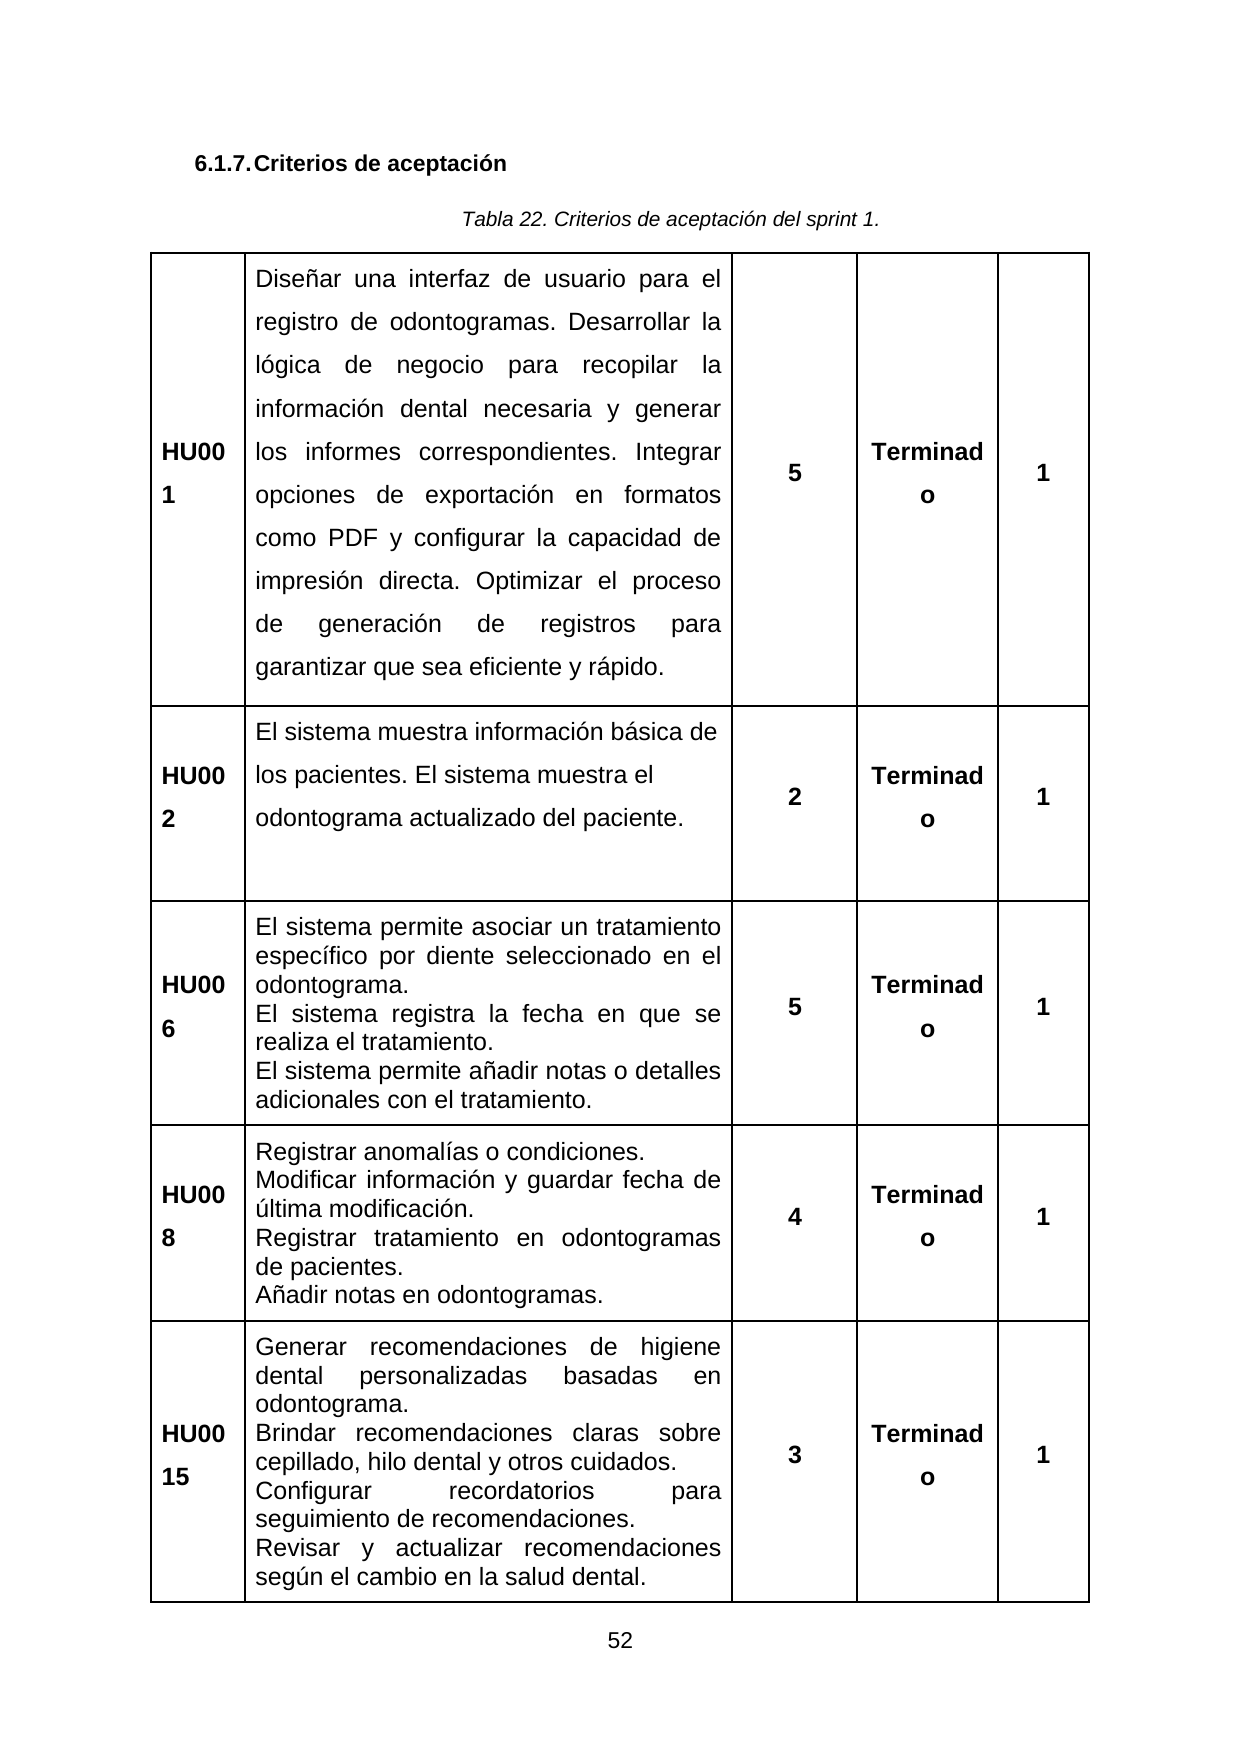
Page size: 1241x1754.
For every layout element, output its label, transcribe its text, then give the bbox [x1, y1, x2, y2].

subtitle Tabla 22. Criterios de aceptación del sprint 1. [253, 207, 1090, 231]
subtitle Criterios de aceptación [194, 150, 1090, 176]
